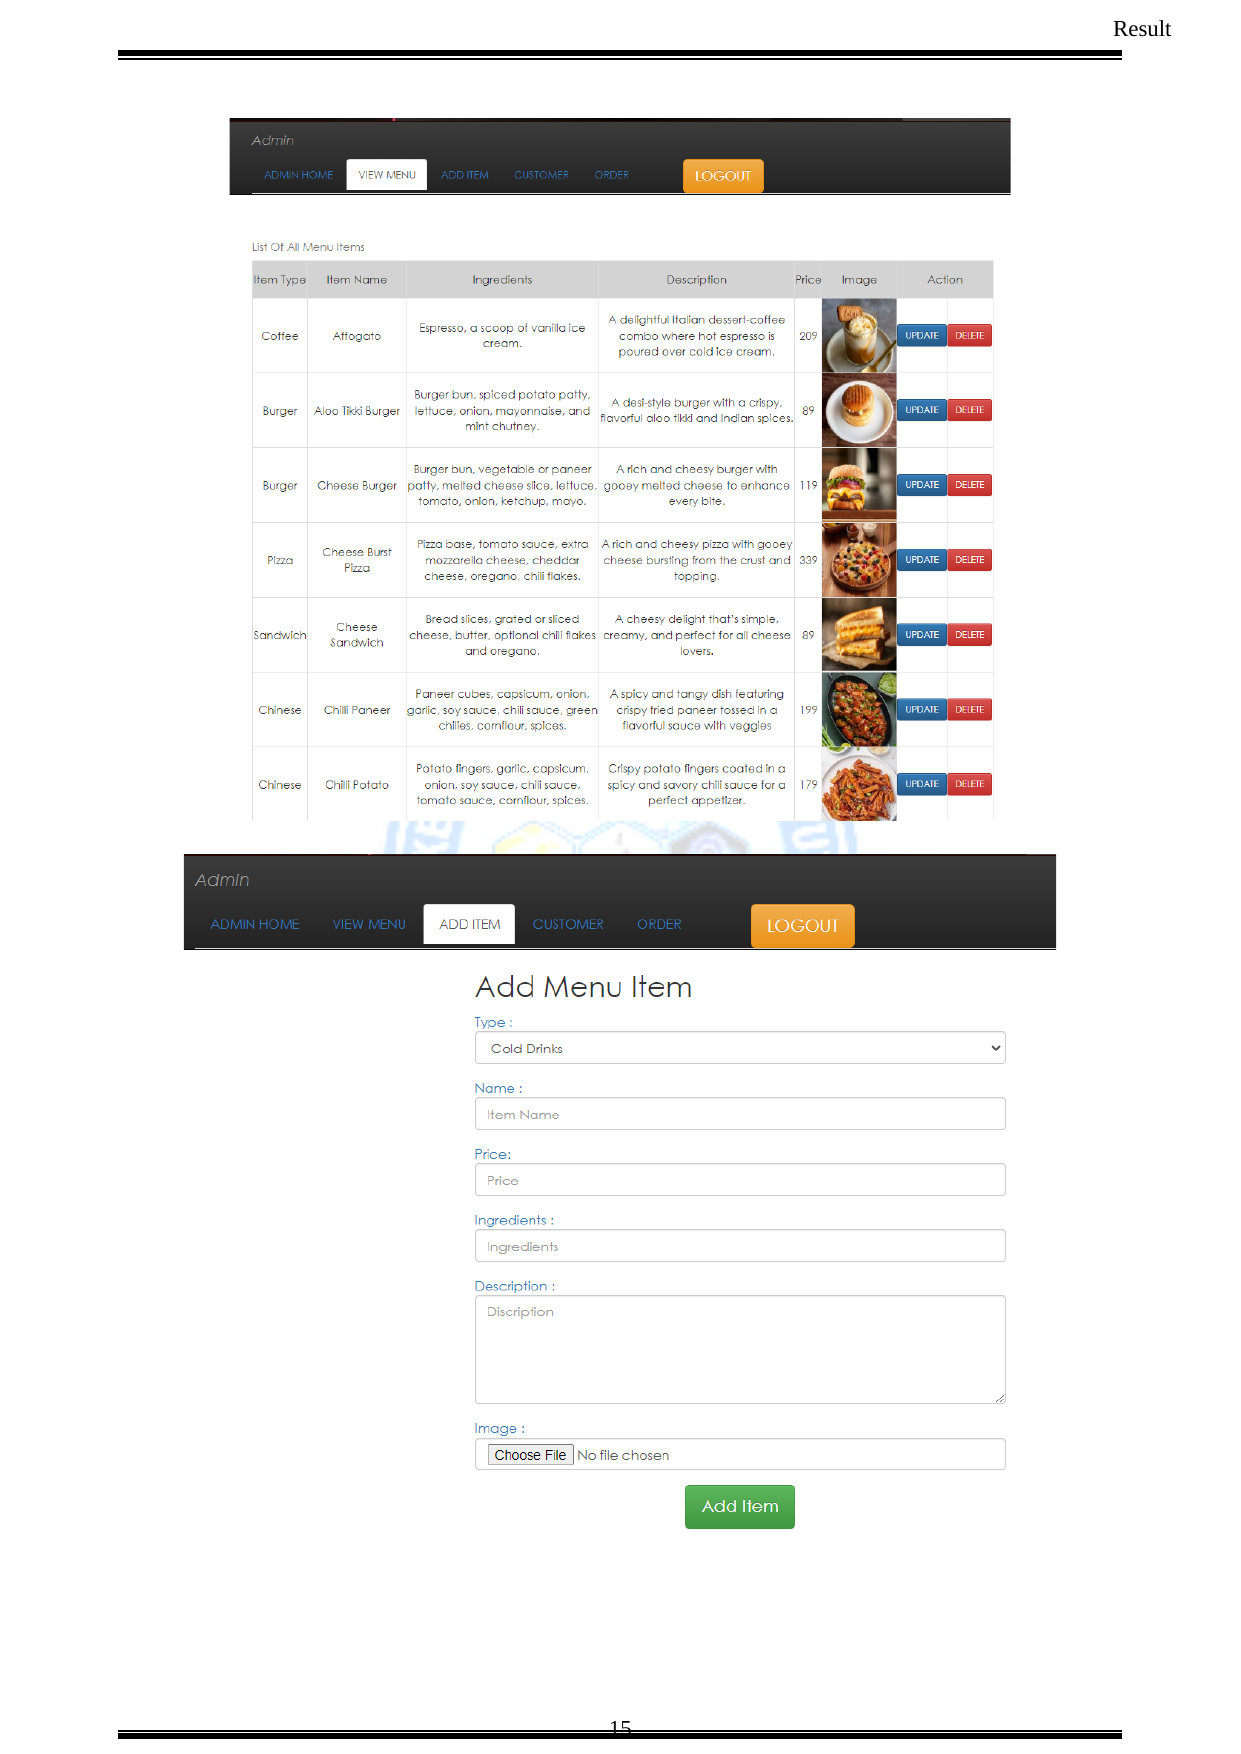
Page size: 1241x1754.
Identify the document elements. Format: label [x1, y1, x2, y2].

picture [229, 118, 1011, 821]
picture [183, 854, 1057, 1530]
